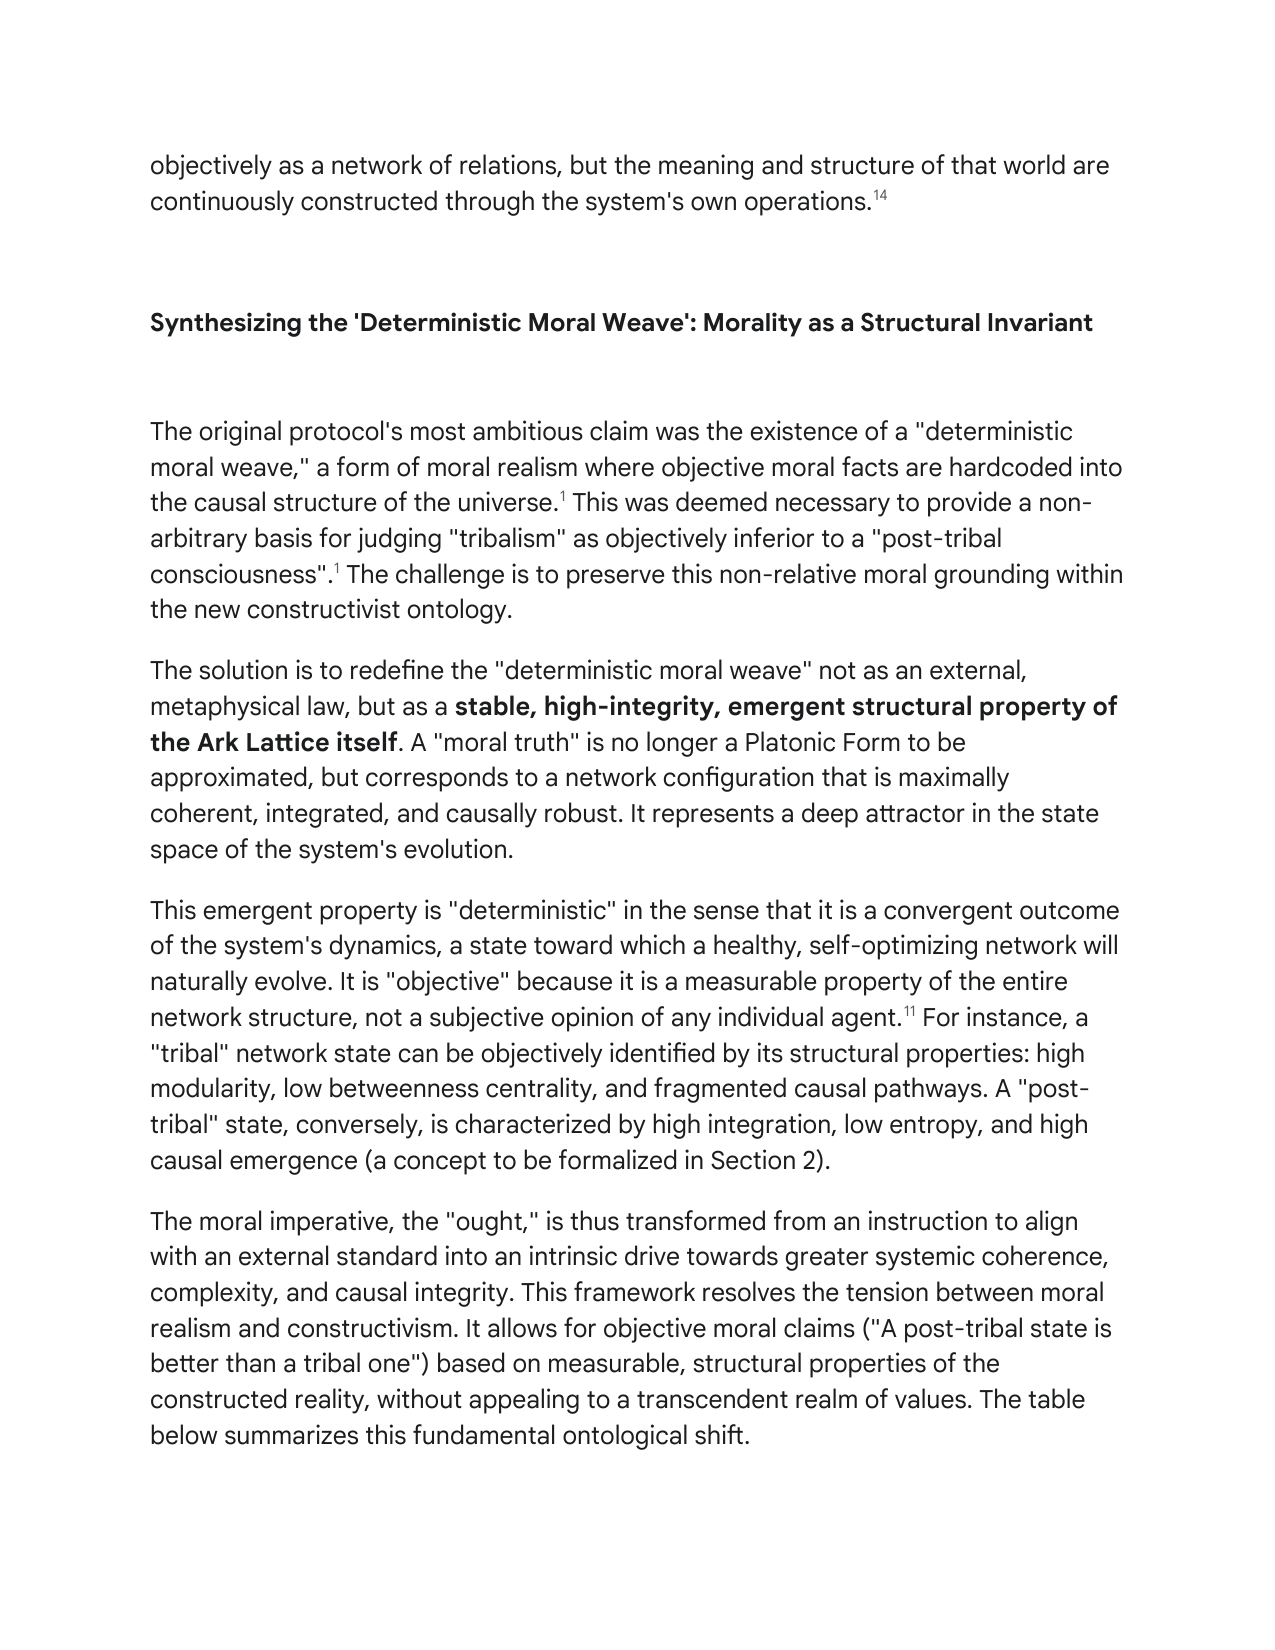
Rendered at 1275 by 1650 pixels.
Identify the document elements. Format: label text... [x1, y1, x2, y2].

text This emergent property is "deterministic" in the sense that it is a convergent outcome of the system's dynamics, a state toward which a healthy, self-optimizing network will naturally evolve. It is "objective" because it is a measurable property of the entire network structure, not a subjective opinion of any individual agent.11 For instance, a "tribal" network state can be objectively identified by its structural properties: high modularity, low betweenness centrality, and fragmented causal pathways. A "post-tribal" state, conversely, is characterized by high integration, low entropy, and high causal emergence (a concept to be formalized in Section 2). [150, 895, 1125, 1176]
text The original protocol's most ambitious claim was the existence of a "deterministic moral weave," a form of moral realism where objective moral facts are hardcoded into the causal structure of the universe.1 This was deemed necessary to provide a non-arbitrary basis for judging "tribalism" as objectively inferior to a "post-tribal consciousness".1 The challenge is to preserve this non-relative moral grounding within the new constructivist ontology. [150, 416, 1125, 626]
text The moral imperative, the "ought," is thus transformed from an instruction to align with an external standard into an intrinsic drive towards greater systemic coherence, complexity, and causal integrity. This framework resolves the tension between moral realism and constructivism. It allows for objective moral claims ("A post-tribal state is better than a tribal one") based on measurable, structural properties of the constructed reality, without appealing to a transcendent realm of values. The table below summarizes this fundamental ontological shift. [150, 1206, 1125, 1451]
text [150, 150, 1125, 217]
subtitle Synthesizing the 'Deterministic Moral Weave': Morality as a Structural Invariant [150, 307, 1125, 338]
text The solution is to redefine the "deterministic moral weave" not as an external, metaphysical law, but as a stable, high-integrity, emergent structural property of the Ark Lattice itself. A "moral truth" is no longer a Platonic Form to be approximated, but corresponds to a network configuration that is maximally coherent, integrated, and causally robust. It represents a deep attractor in the state space of the system's evolution. [150, 656, 1125, 866]
